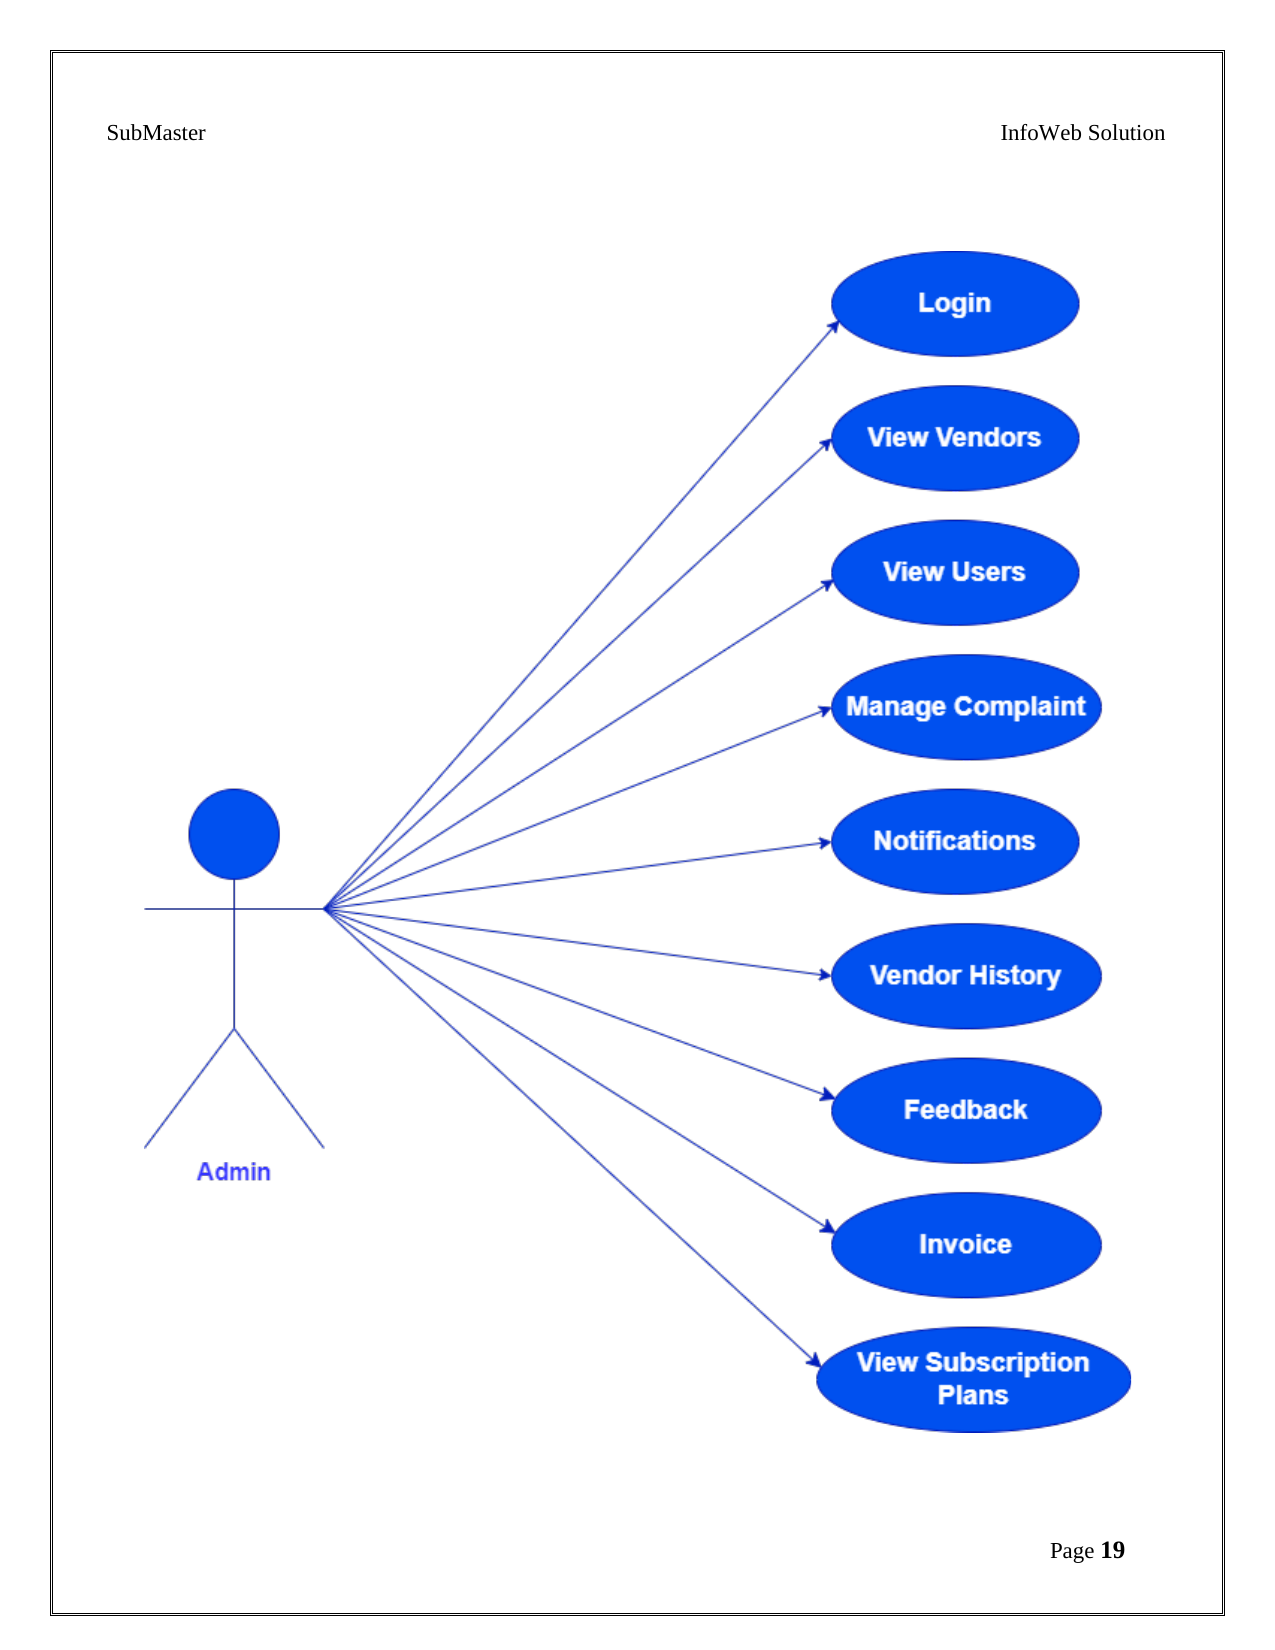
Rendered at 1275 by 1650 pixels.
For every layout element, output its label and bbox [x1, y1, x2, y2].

picture [144, 251, 1132, 1433]
